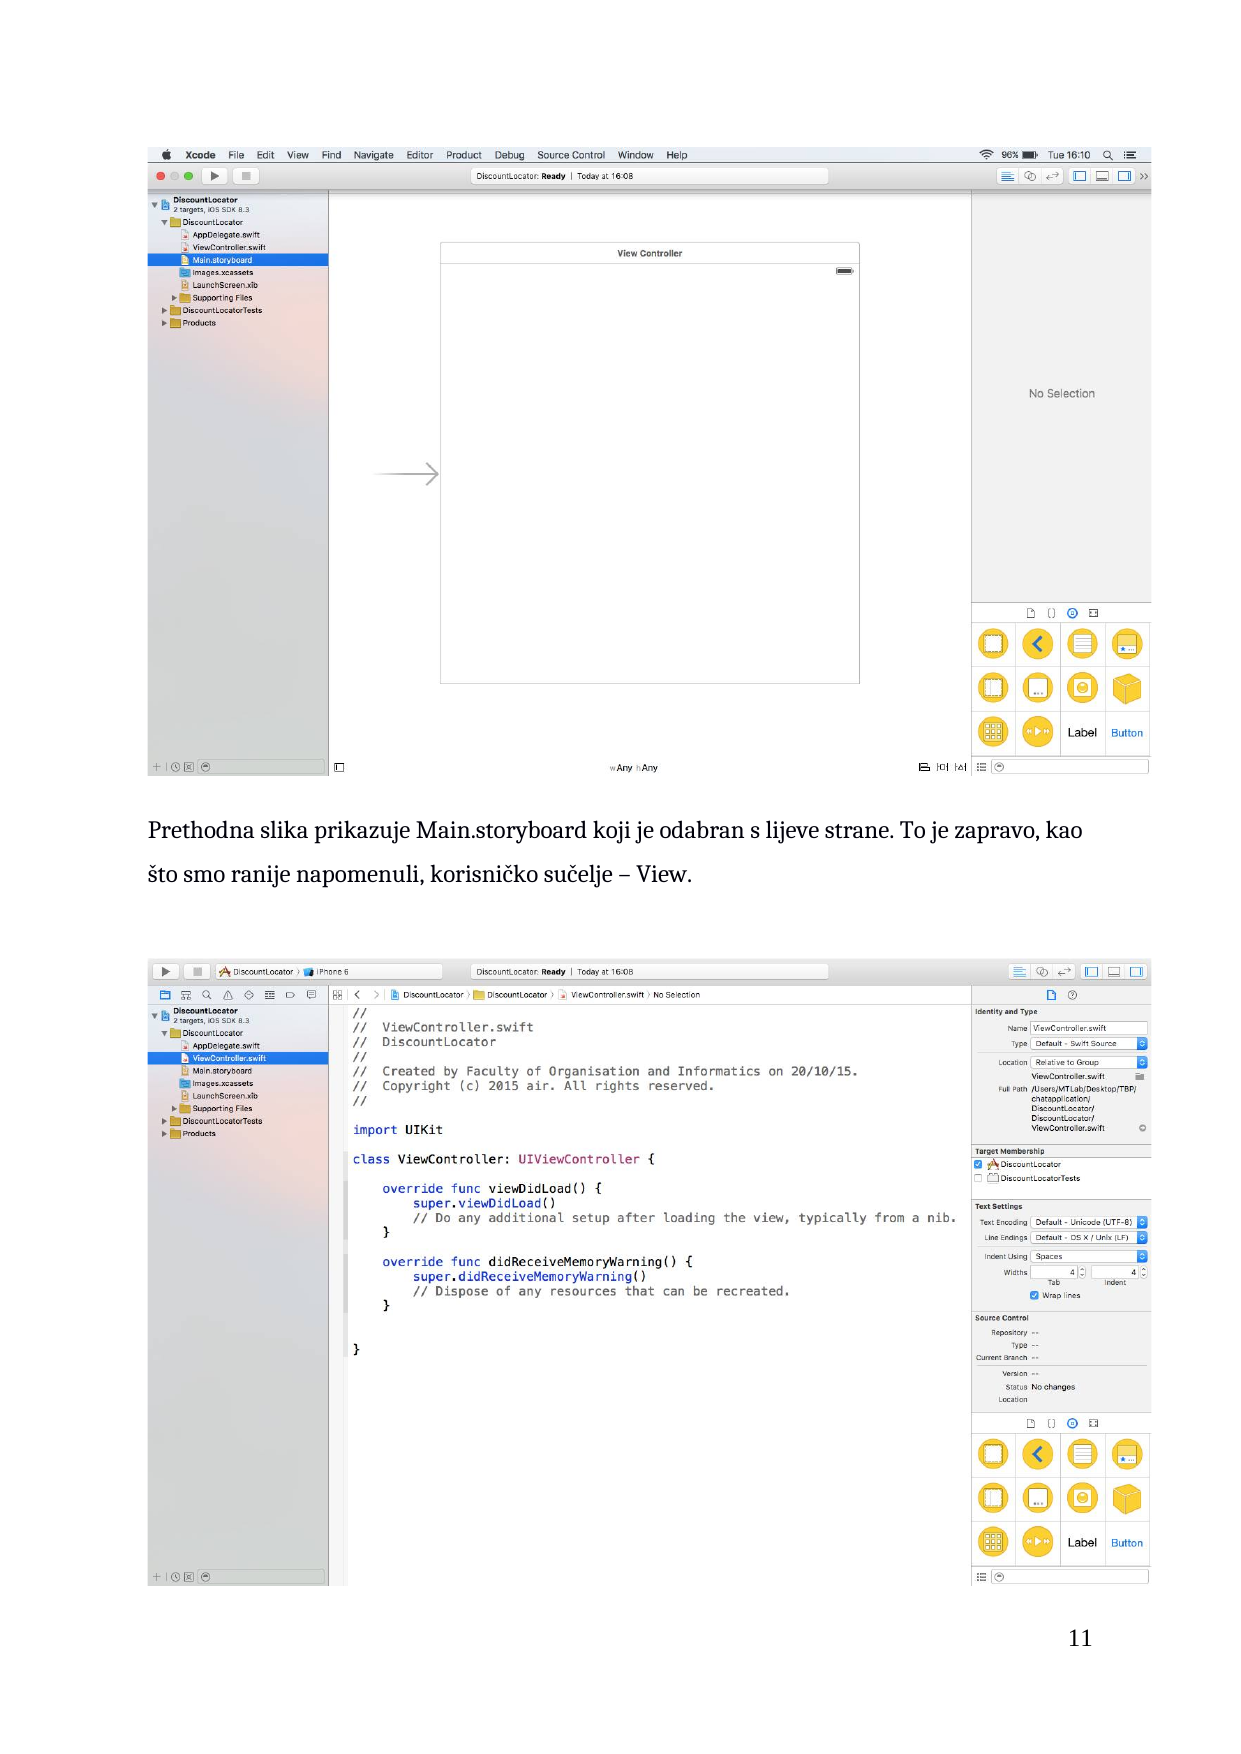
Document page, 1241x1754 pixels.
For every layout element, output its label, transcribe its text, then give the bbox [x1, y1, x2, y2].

picture [147, 147, 1152, 776]
picture [147, 958, 1152, 1586]
text Prethodna slika prikazuje Main.storyboard koji je odabran s lijeve strane. To je zapravo, kao što smo ranije napomenuli, korisničko sučelje – View. [148, 816, 1093, 888]
